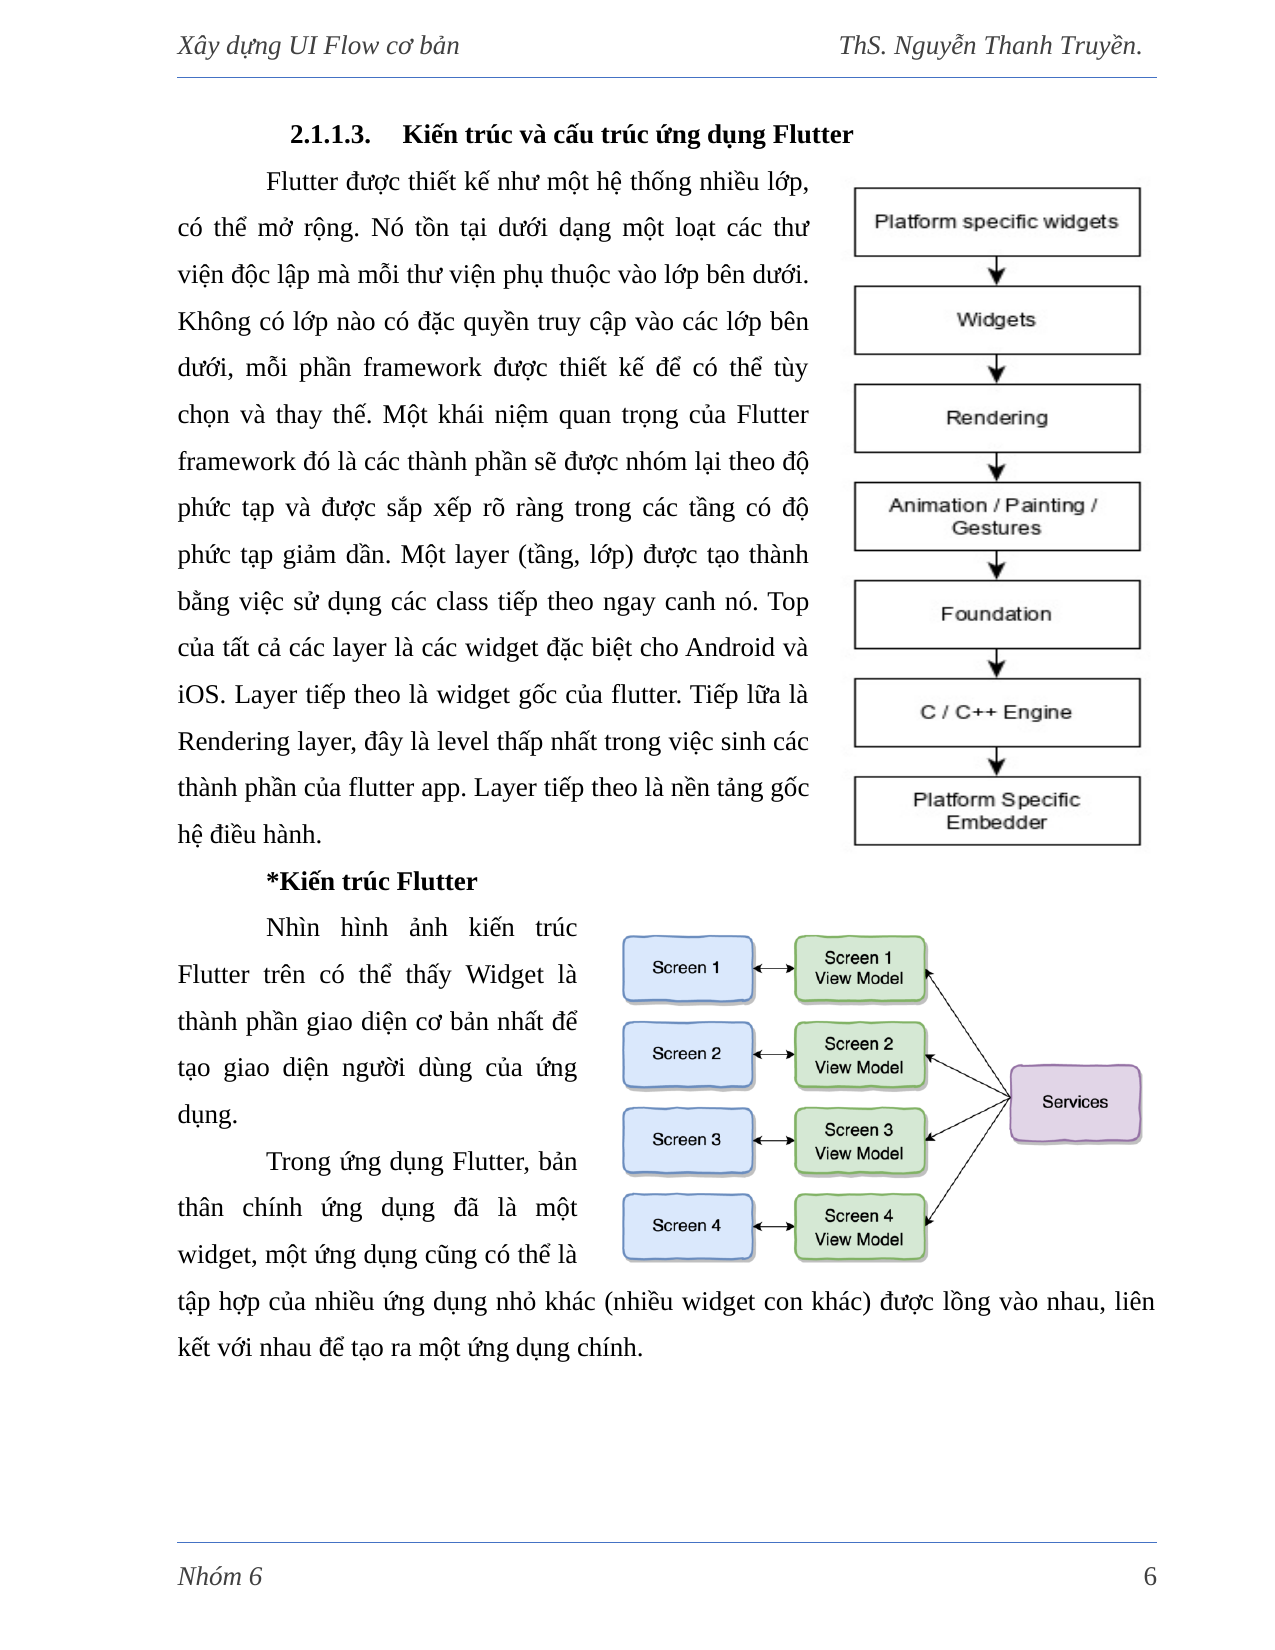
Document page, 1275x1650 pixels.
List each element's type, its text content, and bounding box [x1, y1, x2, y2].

text *Kiến trúc Flutter [177, 865, 1157, 896]
picture [827, 166, 1164, 863]
text Nhìn hình ảnh kiến trúc Flutter trên có thể thấy Widget là thành phần giao diện cơ bản nhất để tạo giao diện người dùng của ứng dụng. [177, 911, 596, 1129]
picture [596, 909, 1162, 1284]
list Kiến trúc và cấu trúc ứng dụng Flutter [290, 118, 1157, 149]
text Trong ứng dụng Flutter, bản thân chính ứng dụng đã là một widget, một ứng dụng cũng có thể là tập hợp của nhiều ứng dụng nhỏ khác (nhiều widget con khác) được lồng vào nhau, liên kết với nhau để tạo ra một ứng dụng chính. [177, 1145, 1157, 1363]
